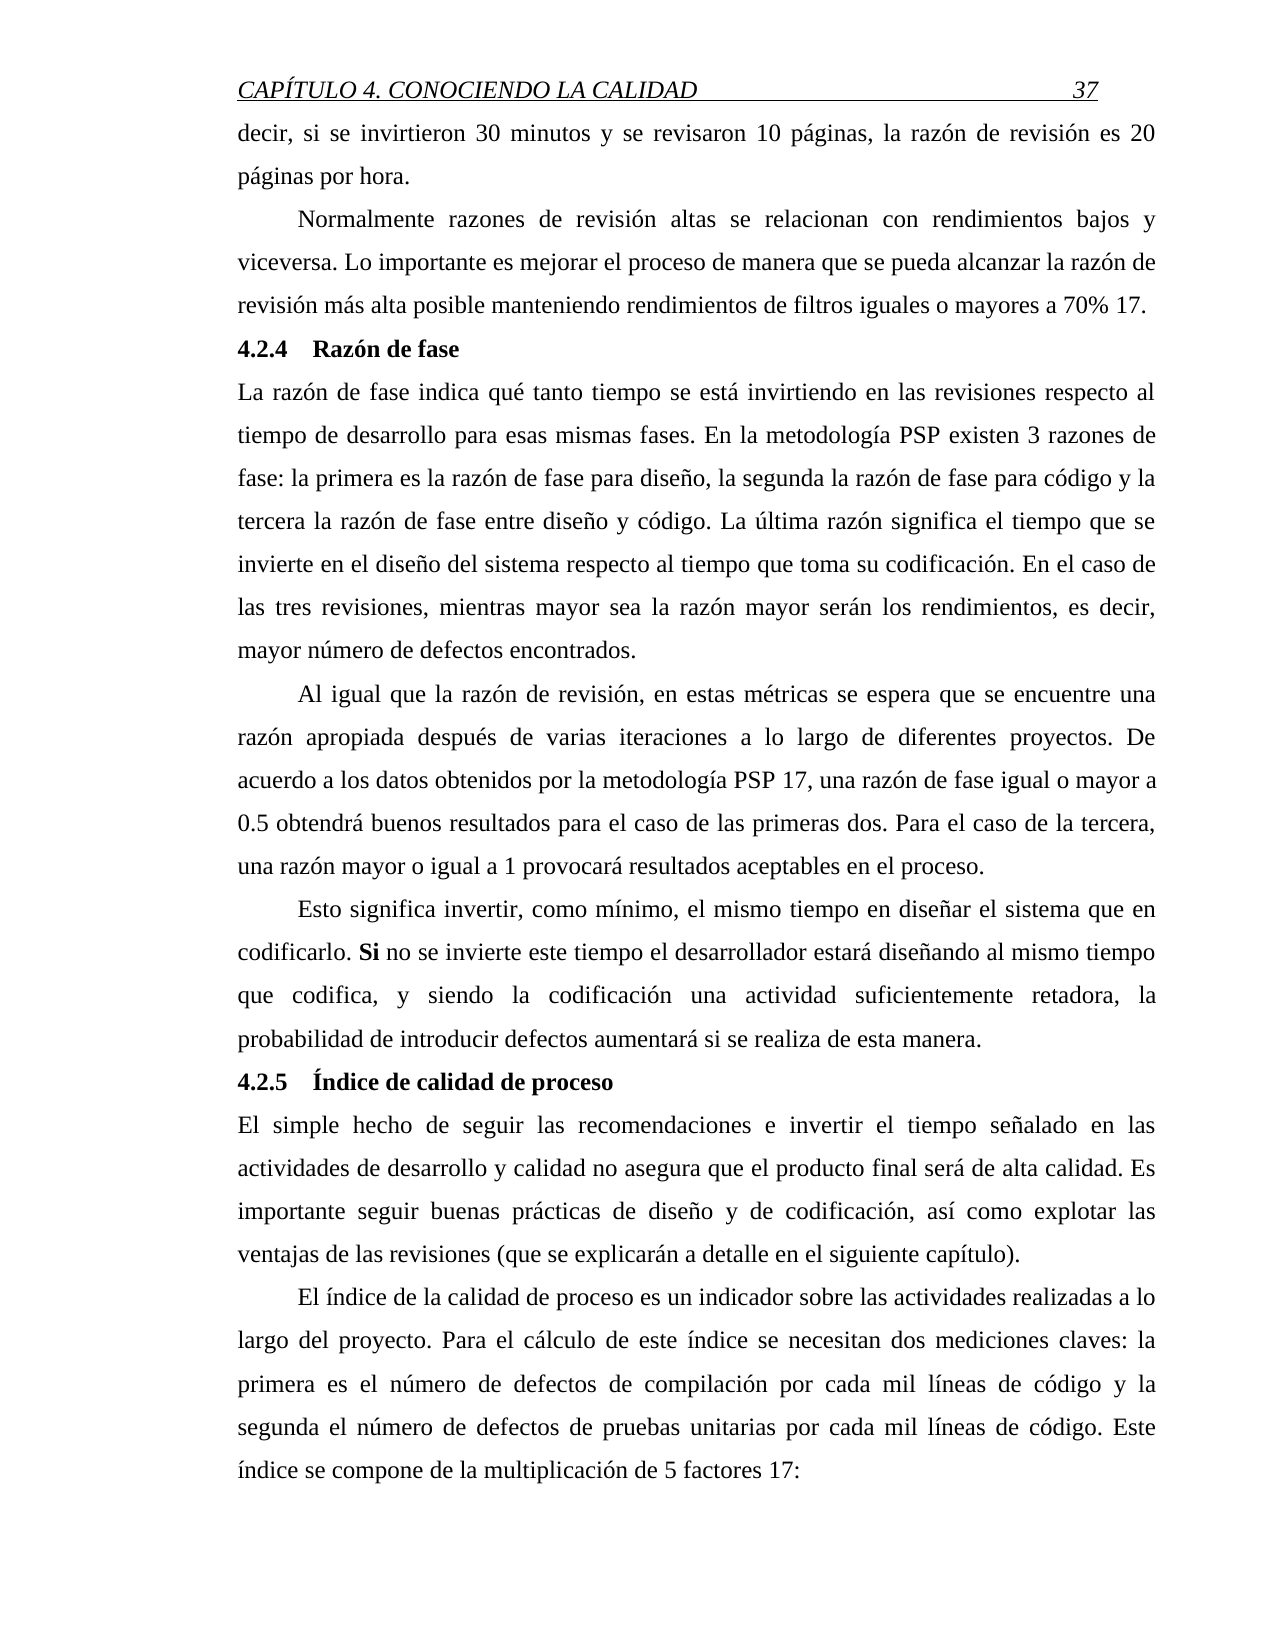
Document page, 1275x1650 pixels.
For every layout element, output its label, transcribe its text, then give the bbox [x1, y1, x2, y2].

text El índice de la calidad de proceso es un indicador sobre las actividades realizadas a lo largo del proyecto. Para el cálculo de este índice se necesitan dos mediciones claves: la primera es el número de defectos de compilación por cada mil líneas de código y la segunda el número de defectos de pruebas unitarias por cada mil líneas de código. Este índice se compone de la multiplicación de 5 factores : [237, 1282, 1157, 1484]
subtitle Razón de fase [237, 334, 1157, 362]
text Al igual que la razón de revisión, en estas métricas se espera que se encuentre una razón apropiada después de varias iteraciones a lo largo de diferentes proyectos. De acuerdo a los datos obtenidos por la metodología PSP , una razón de fase igual o mayor a 0.5 obtendrá buenos resultados para el caso de las primeras dos. Para el caso de la tercera, una razón mayor o igual a 1 provocará resultados aceptables en el proceso. [237, 679, 1157, 880]
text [237, 118, 1157, 190]
subtitle Índice de calidad de proceso [237, 1067, 1157, 1096]
text Normalmente razones de revisión altas se relacionan con rendimientos bajos y viceversa. Lo importante es mejorar el proceso de manera que se pueda alcanzar la razón de revisión más alta posible manteniendo rendimientos de filtros iguales o mayores a 70% . [237, 204, 1157, 319]
text El simple hecho de seguir las recomendaciones e invertir el tiempo señalado en las actividades de desarrollo y calidad no asegura que el producto final será de alta calidad. Es importante seguir buenas prácticas de diseño y de codificación, así como explotar las ventajas de las revisiones (que se explicarán a detalle en el siguiente capítulo). [237, 1110, 1157, 1268]
text Esto significa invertir, como mínimo, el mismo tiempo en diseñar el sistema que en codificarlo. Si no se invierte este tiempo el desarrollador estará diseñando al mismo tiempo que codifica, y siendo la codificación una actividad suficientemente retadora, la probabilidad de introducir defectos aumentará si se realiza de esta manera. [237, 894, 1157, 1052]
text La razón de fase indica qué tanto tiempo se está invirtiendo en las revisiones respecto al tiempo de desarrollo para esas mismas fases. En la metodología PSP existen 3 razones de fase: la primera es la razón de fase para diseño, la segunda la razón de fase para código y la tercera la razón de fase entre diseño y código. La última razón significa el tiempo que se invierte en el diseño del sistema respecto al tiempo que toma su codificación. En el caso de las tres revisiones, mientras mayor sea la razón mayor serán los rendimientos, es decir, mayor número de defectos encontrados. [237, 377, 1157, 664]
